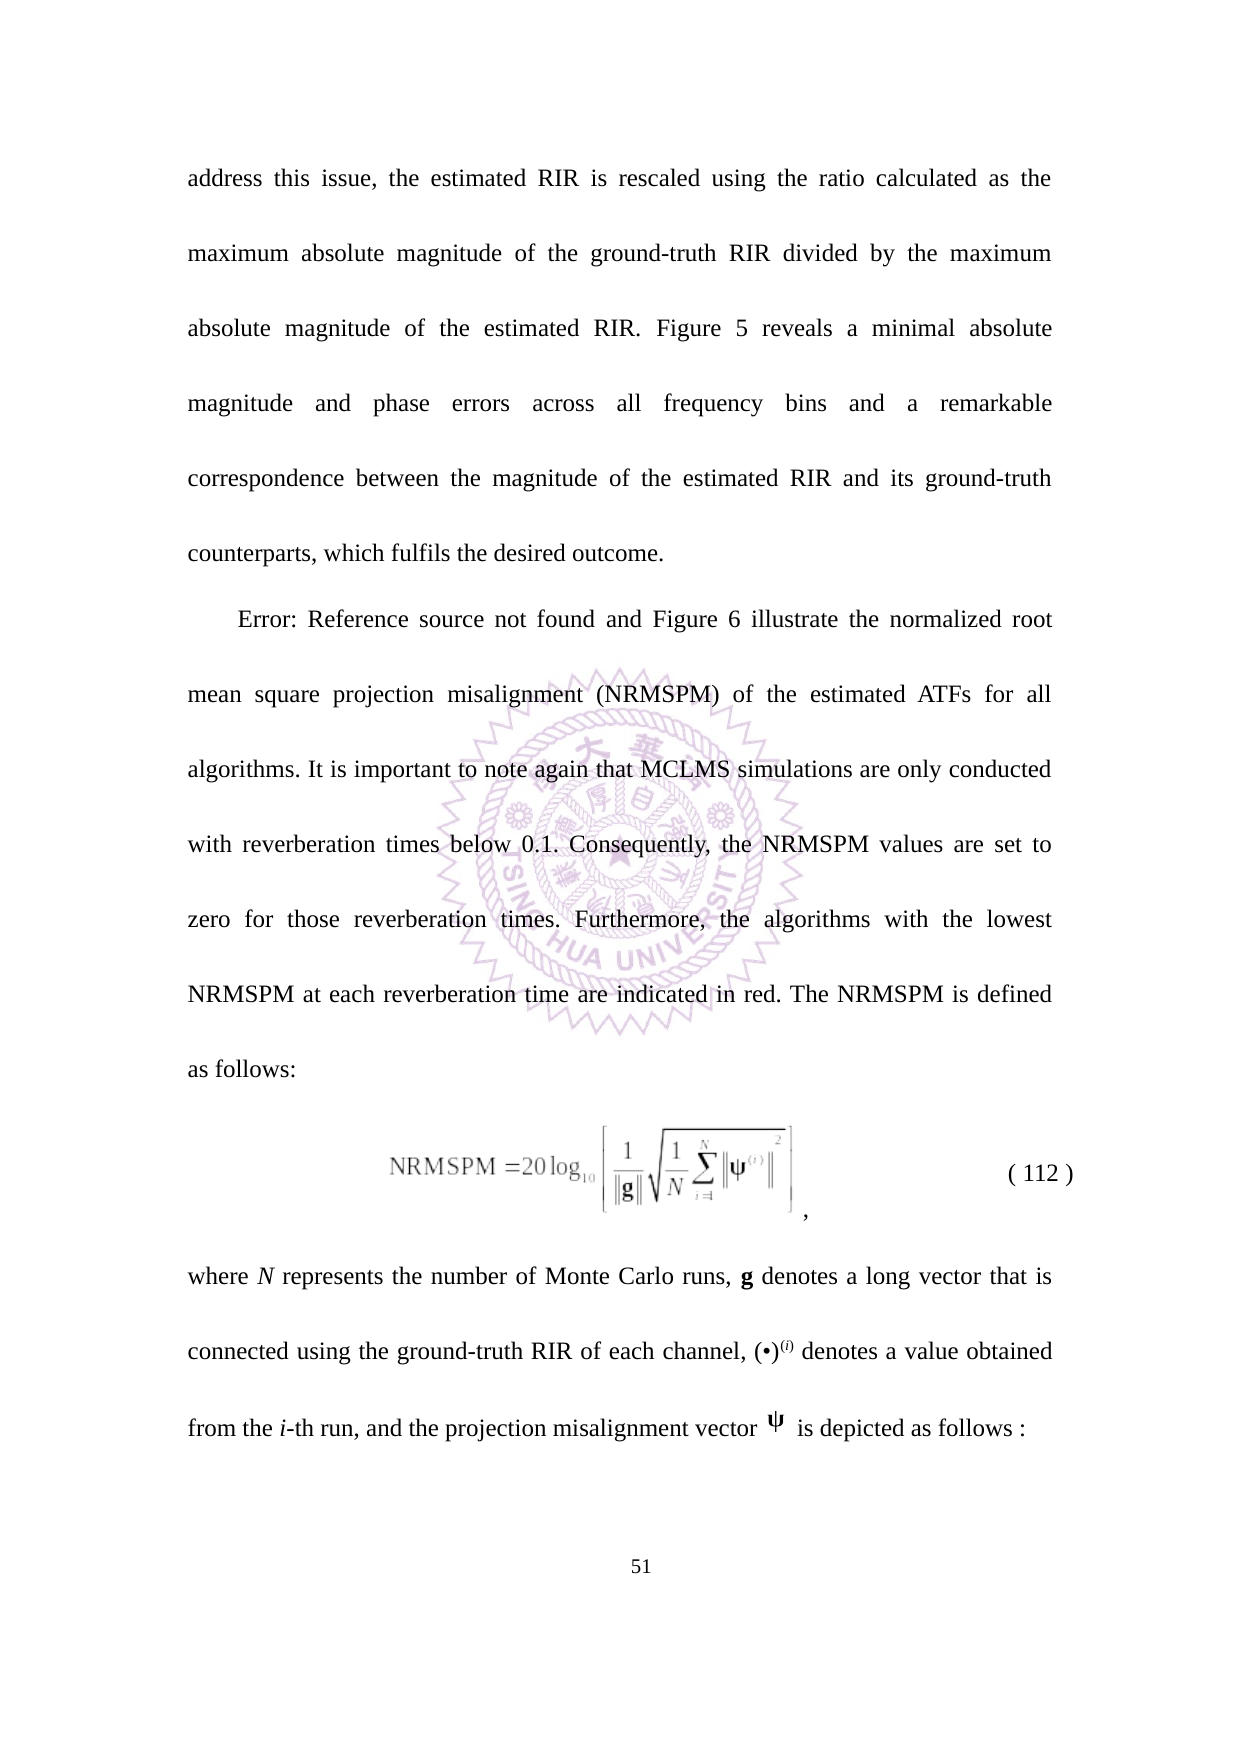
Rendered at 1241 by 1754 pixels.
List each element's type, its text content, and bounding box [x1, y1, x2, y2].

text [187, 158, 1053, 571]
table_header , [199, 1116, 994, 1257]
text Table 3 and Figure 6 illustrate the normalized root mean square projection misalignment (NRMSPM) of the estimated ATFs for all algorithms. It is important to note again that MCLMS simulations are only conducted with reverberation times below 0.1. Consequently, the NRMSPM values are set to zero for those reverberation times. Furthermore, the algorithms with the lowest NRMSPM at each reverberation time are indicated in red. The NRMSPM is defined as follows: [187, 600, 1053, 1087]
table_header ( 112 ) [994, 1116, 1087, 1257]
text where N represents the number of Monte Carlo runs, g denotes a long vector that is connected using the ground-truth RIR of each channel, (•)(i) denotes a value obtained from the i-th run, and the projection misalignment vector is depicted as follows : [187, 1257, 1053, 1444]
